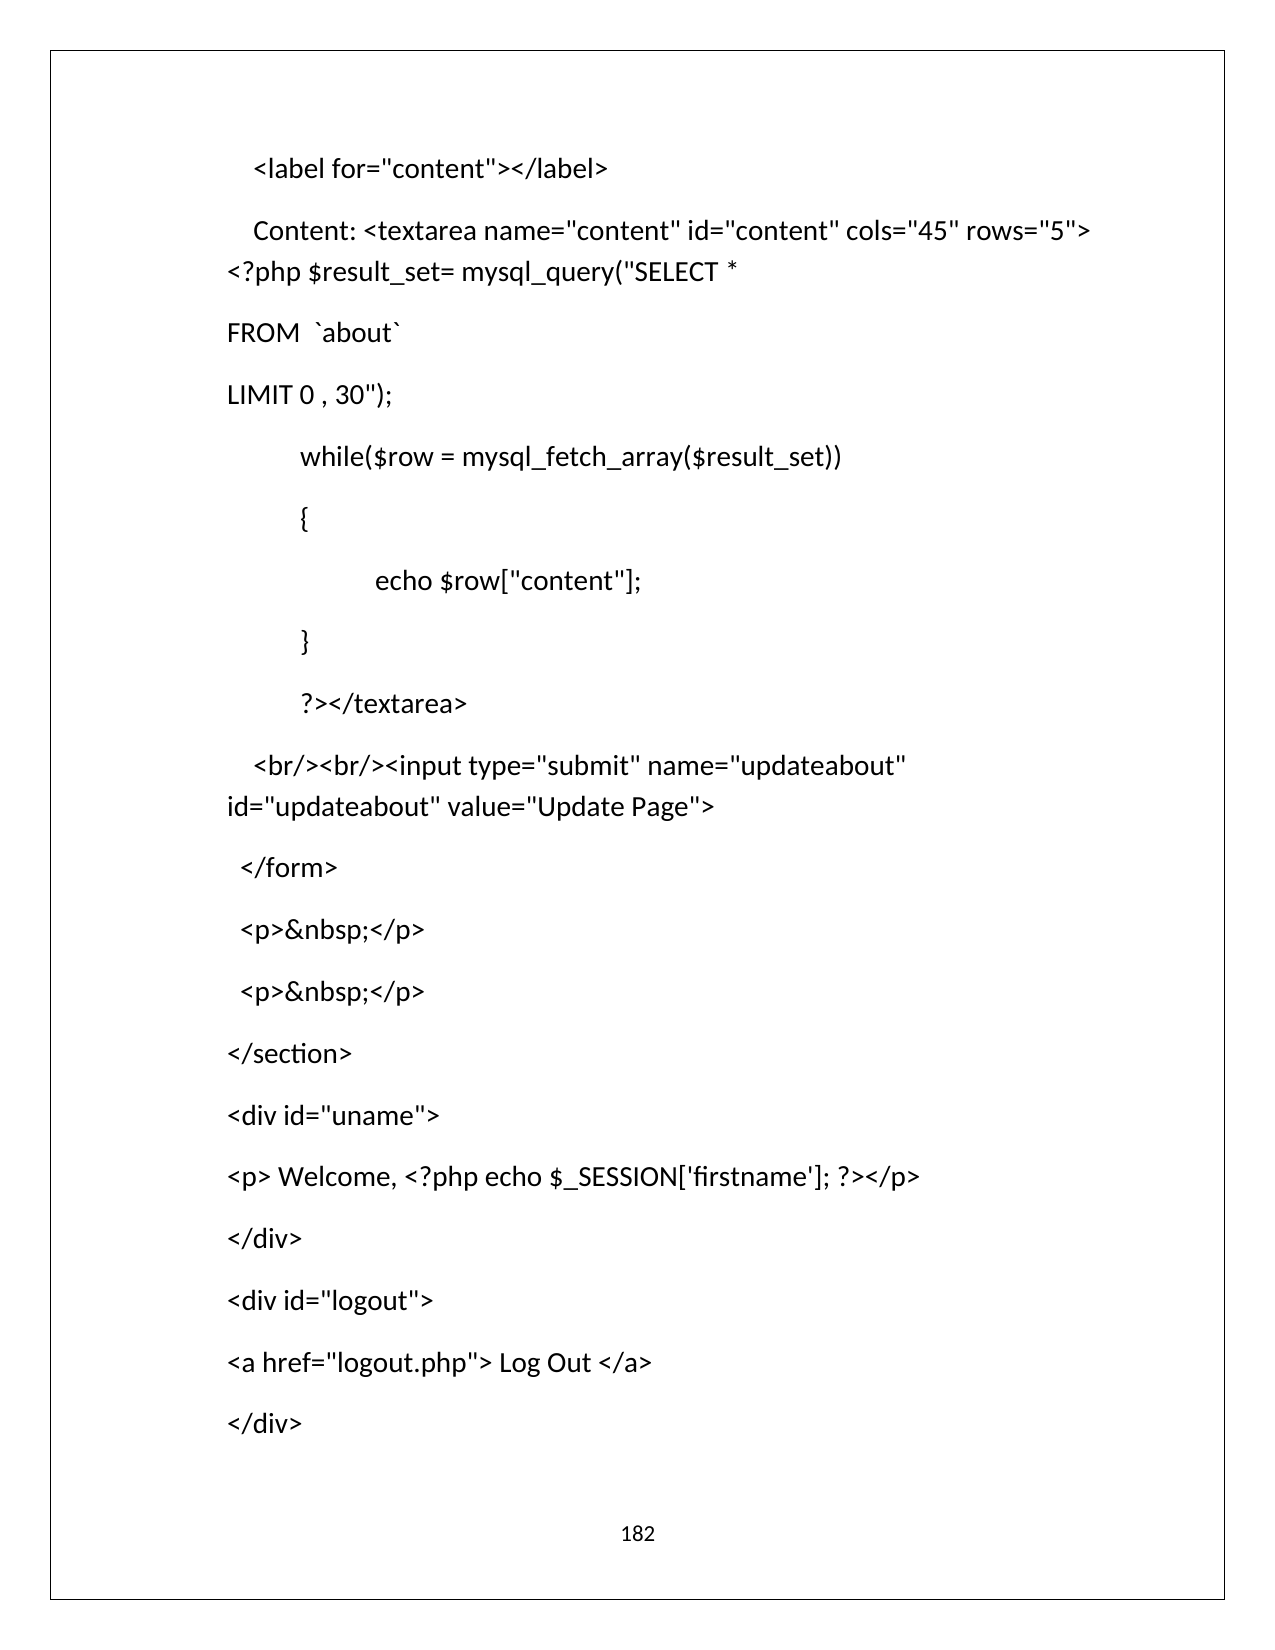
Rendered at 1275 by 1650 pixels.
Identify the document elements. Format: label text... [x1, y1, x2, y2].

text <div id="logout"> [227, 1282, 1125, 1318]
text { [227, 500, 1125, 535]
text </div> [227, 1406, 1125, 1441]
text FROM `about` [227, 314, 1125, 350]
text <a href="logout.php"> Log Out </a> [227, 1344, 1125, 1379]
text LIMIT 0 , 30"); [227, 376, 1125, 412]
text <p>&nbsp;</p> [227, 973, 1125, 1009]
text } [227, 623, 1125, 659]
text </form> [227, 849, 1125, 885]
text </section> [227, 1035, 1125, 1071]
text while($row = mysql_fetch_array($result_set)) [227, 438, 1125, 474]
text <p>&nbsp;</p> [227, 911, 1125, 947]
text ?></textarea> [227, 685, 1125, 721]
text <div id="uname"> [227, 1097, 1125, 1132]
text </div> [227, 1220, 1125, 1256]
text <p> Welcome, <?php echo $_SESSION['firstname']; ?></p> [227, 1158, 1125, 1194]
text <label for="content"></label> [227, 150, 1125, 186]
text Content: <textarea name="content" id="content" cols="45" rows="5"> <?php $result_set= mysql_query("SELECT * [227, 212, 1125, 288]
text <br/><br/><input type="submit" name="updateabout" id="updateabout" value="Update Page"> [227, 747, 1125, 823]
text echo $row["content"]; [227, 562, 1125, 597]
